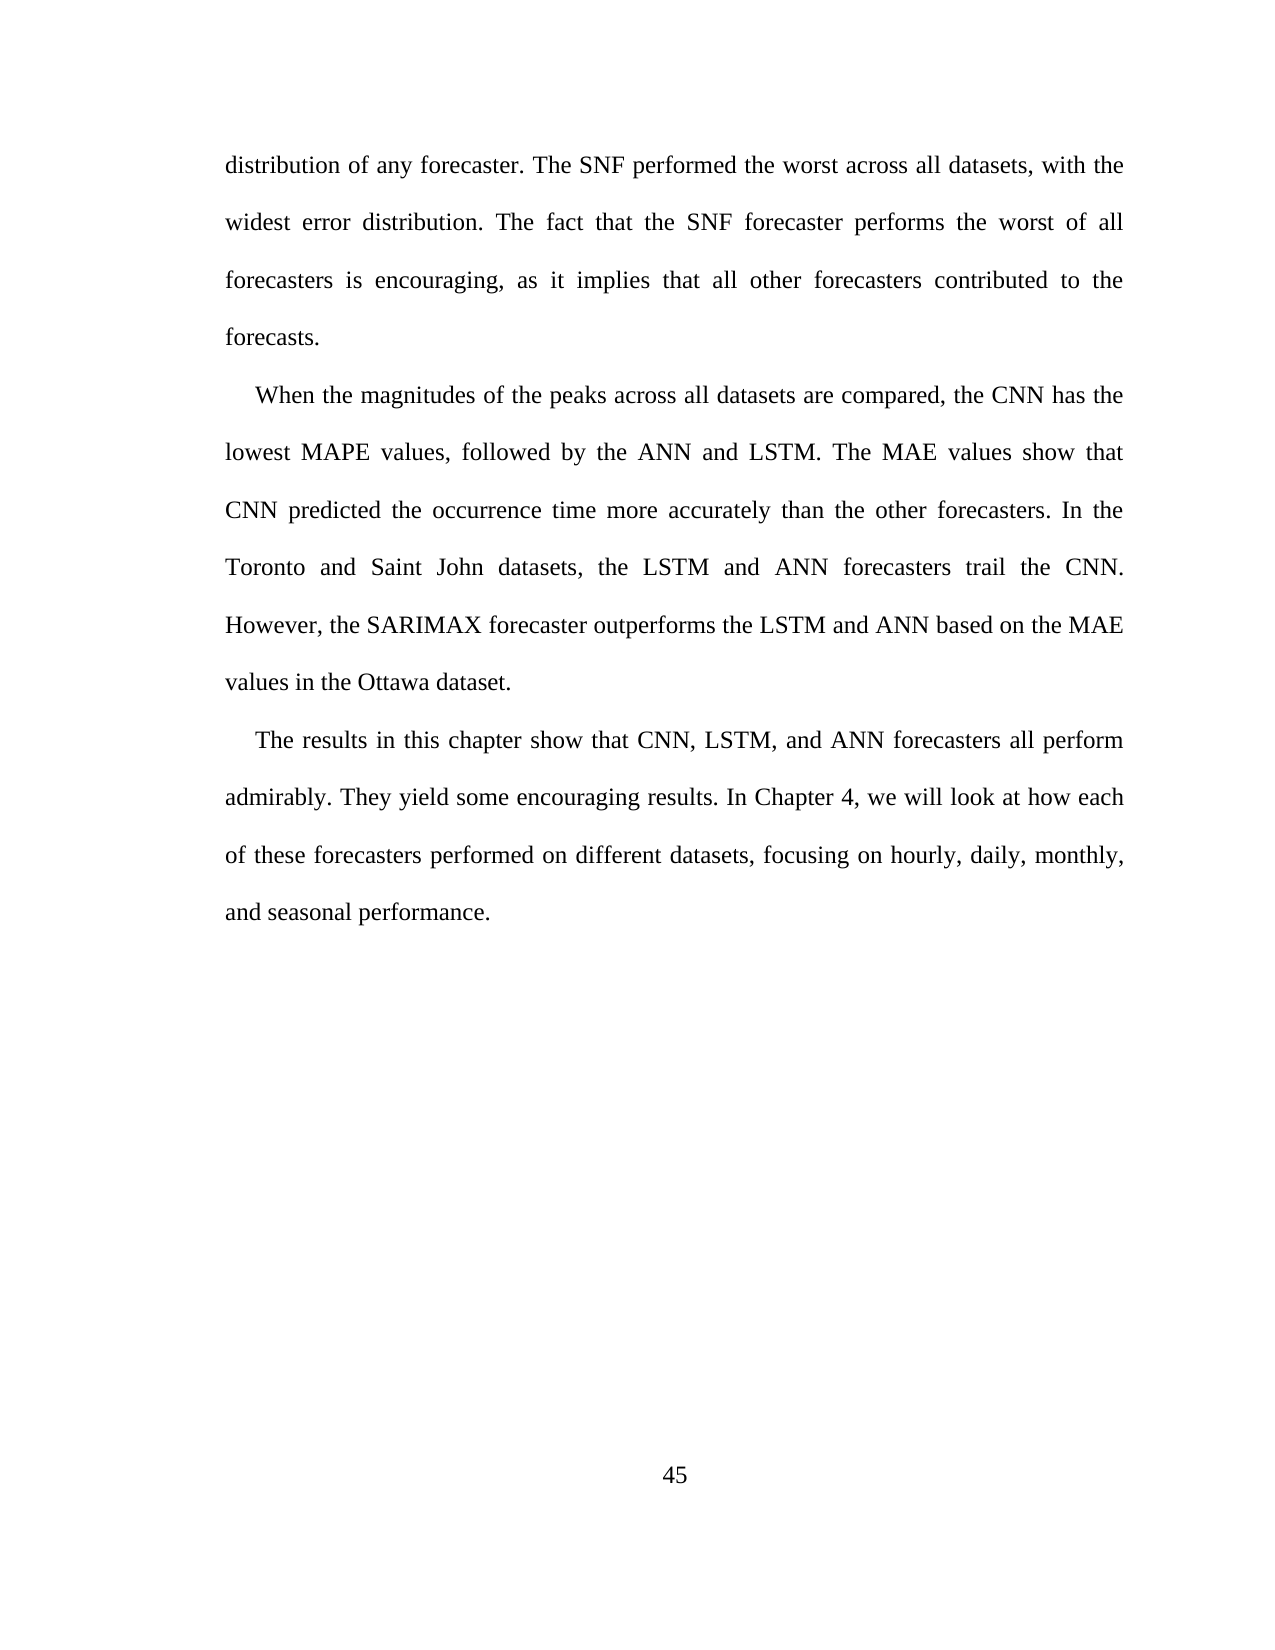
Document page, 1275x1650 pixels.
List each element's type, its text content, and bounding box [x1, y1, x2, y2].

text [225, 150, 1125, 351]
text The results in this chapter show that CNN, LSTM, and ANN forecasters all perform admirably. They yield some encouraging results. In Chapter 4, we will look at how each of these forecasters performed on different datasets, focusing on hourly, daily, monthly, and seasonal performance. [225, 725, 1125, 926]
text When the magnitudes of the peaks across all datasets are compared, the CNN has the lowest MAPE values, followed by the ANN and LSTM. The MAE values show that CNN predicted the occurrence time more accurately than the other forecasters. In the Toronto and Saint John datasets, the LSTM and ANN forecasters trail the CNN. However, the SARIMAX forecaster outperforms the LSTM and ANN based on the MAE values in the Ottawa dataset. [225, 380, 1125, 696]
